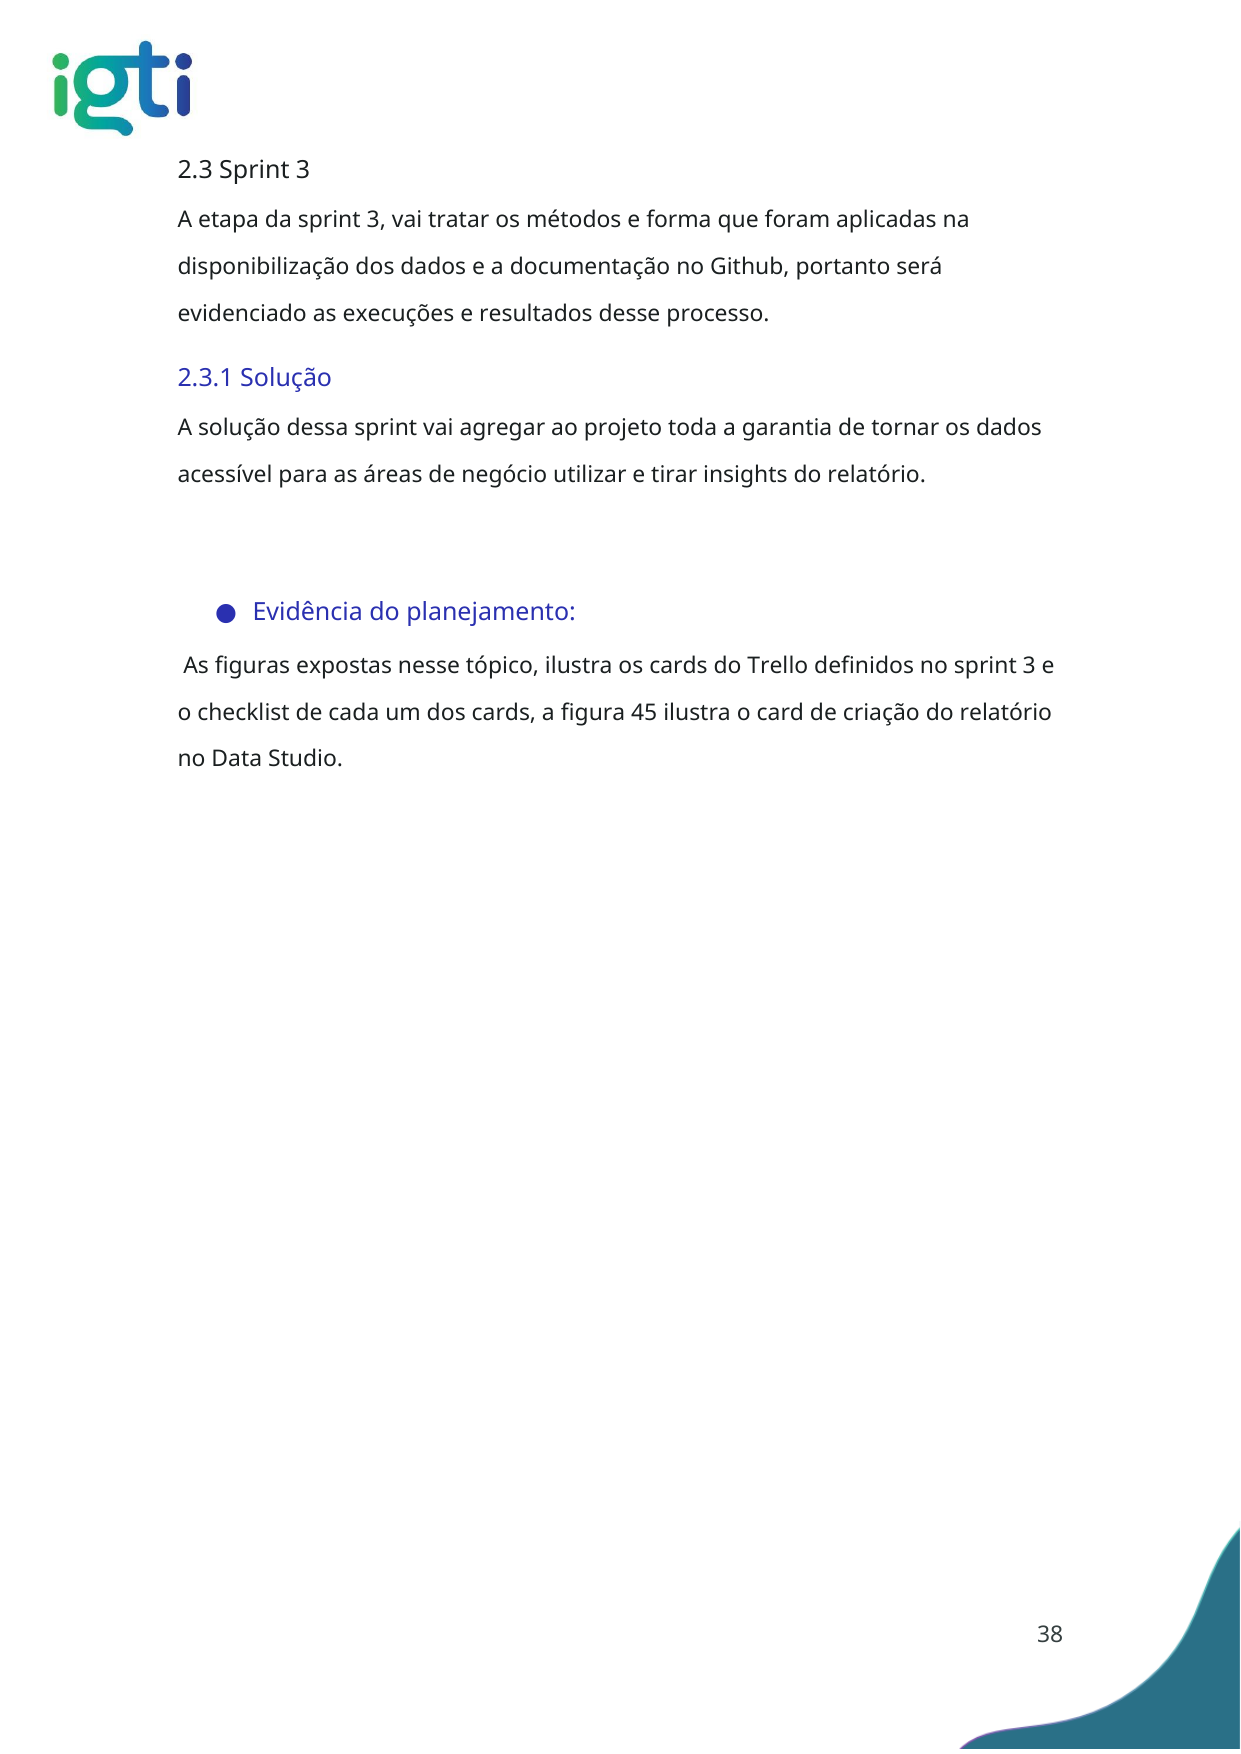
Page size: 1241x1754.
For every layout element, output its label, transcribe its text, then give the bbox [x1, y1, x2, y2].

subtitle 2.3.1 Solução [177, 360, 1063, 394]
text A etapa da sprint 3, vai tratar os métodos e forma que foram aplicadas na disponibilização dos dados e a documentação no Github, portanto será evidenciado as execuções e resultados desse processo. [177, 203, 1063, 328]
picture [37, 34, 205, 141]
text As figuras expostas nesse tópico, ilustra os cards do Trello definidos no sprint 3 e o checklist de cada um dos cards, a figura 45 ilustra o card de criação do relatório no Data Studio. [177, 649, 1063, 774]
text A solução dessa sprint vai agregar ao projeto toda a garantia de tornar os dados acessível para as áreas de negócio utilizar e tirar insights do relatório. [177, 411, 1063, 489]
subtitle Evidência do planejamento: [215, 593, 1063, 627]
subtitle 2.3 Sprint 3 [177, 152, 1063, 186]
picture [955, 1521, 1241, 1749]
